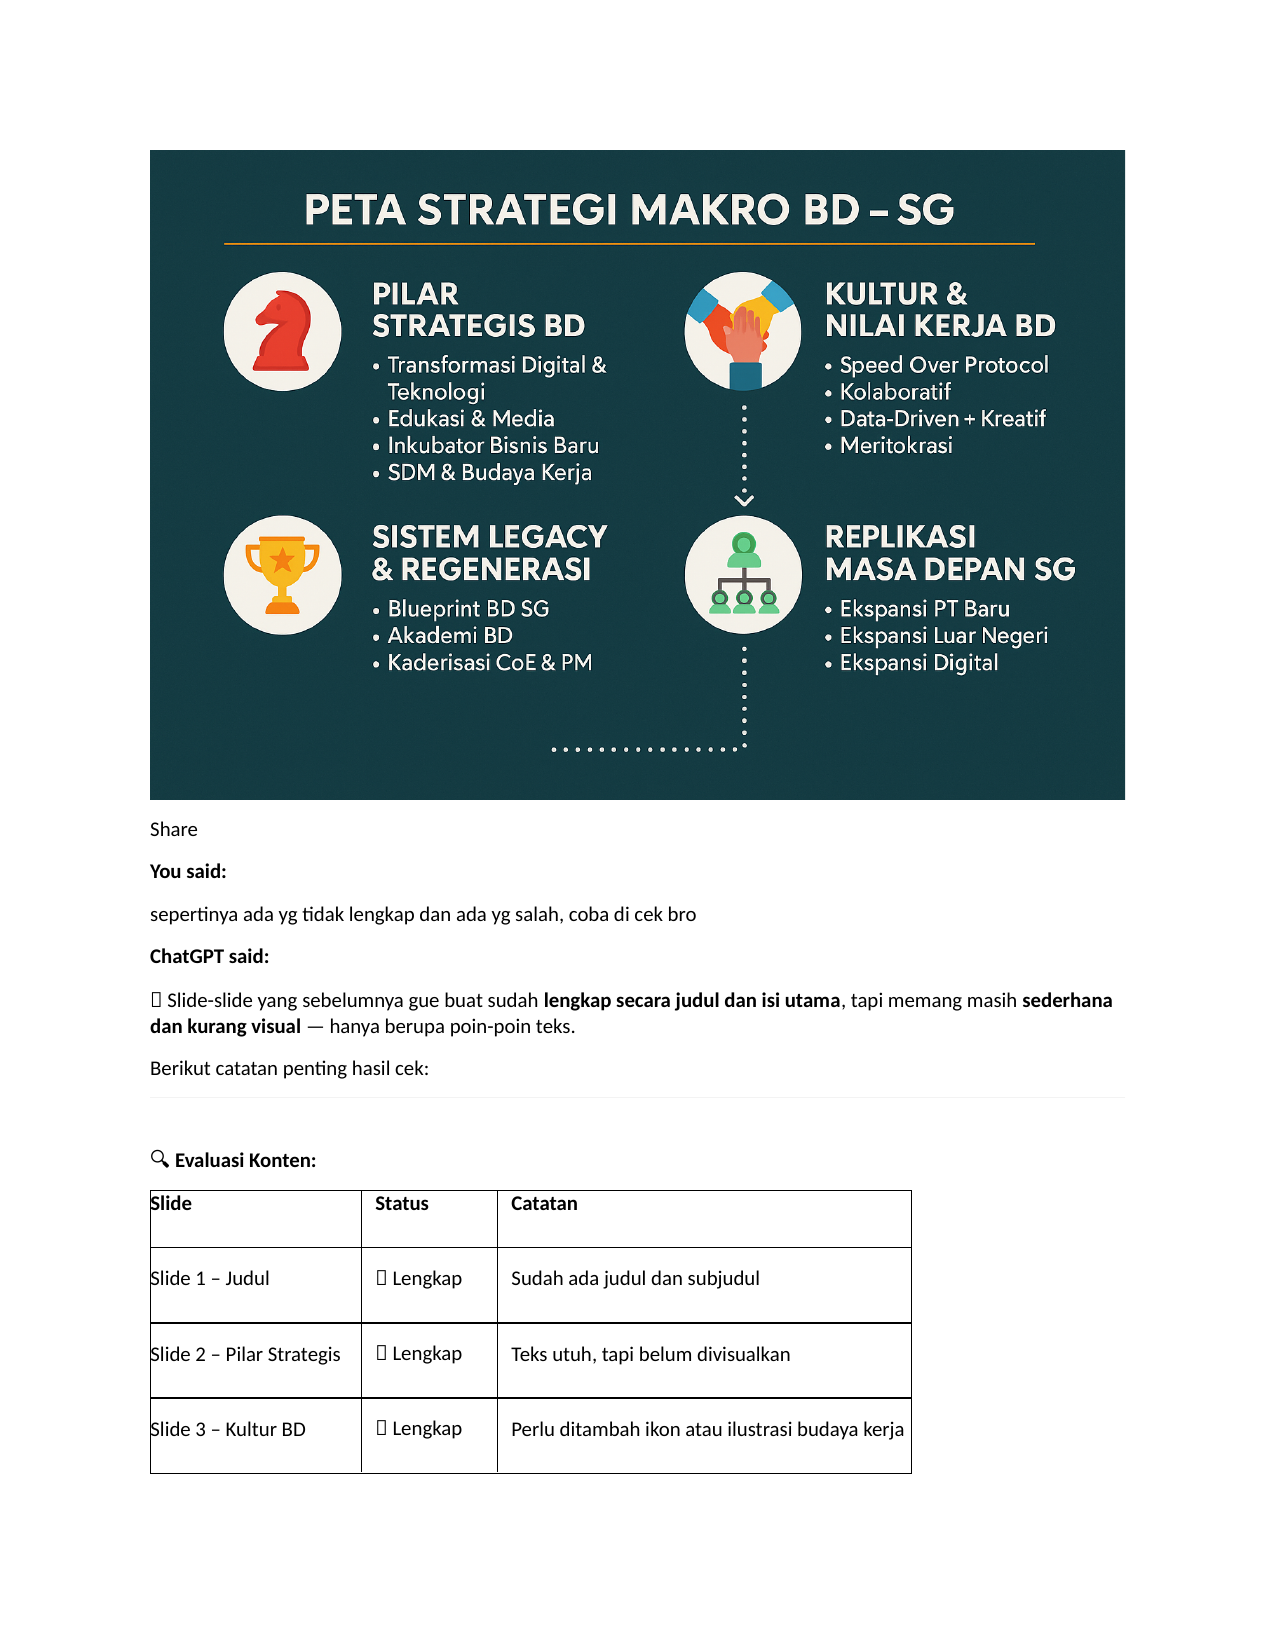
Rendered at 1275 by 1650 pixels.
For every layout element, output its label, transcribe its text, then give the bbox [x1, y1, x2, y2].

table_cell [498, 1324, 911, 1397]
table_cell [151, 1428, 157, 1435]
text 🔍 Evaluasi Konten: [150, 1145, 1125, 1173]
text ✅ Slide-slide yang sebelumnya gue buat sudah lengkap secara judul dan isi utama, tapi memang masih sederhana dan kurang visual — hanya berupa poin-poin teks. [150, 985, 1125, 1039]
text sepertinya ada yg tidak lengkap dan ada yg salah, coba di cek bro [150, 901, 1125, 926]
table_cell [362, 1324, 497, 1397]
picture [150, 150, 1125, 800]
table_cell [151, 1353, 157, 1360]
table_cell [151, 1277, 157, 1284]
text ChatGPT said: [150, 943, 1125, 968]
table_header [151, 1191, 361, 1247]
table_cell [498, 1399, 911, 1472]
text Berikut catatan penting hasil cek: [150, 1056, 1125, 1081]
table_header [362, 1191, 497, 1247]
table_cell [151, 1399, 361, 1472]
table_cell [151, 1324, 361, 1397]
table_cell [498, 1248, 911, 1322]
text You said: [150, 859, 1125, 884]
text Share [150, 817, 1125, 842]
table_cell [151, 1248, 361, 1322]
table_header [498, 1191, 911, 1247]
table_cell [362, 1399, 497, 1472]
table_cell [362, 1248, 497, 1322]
